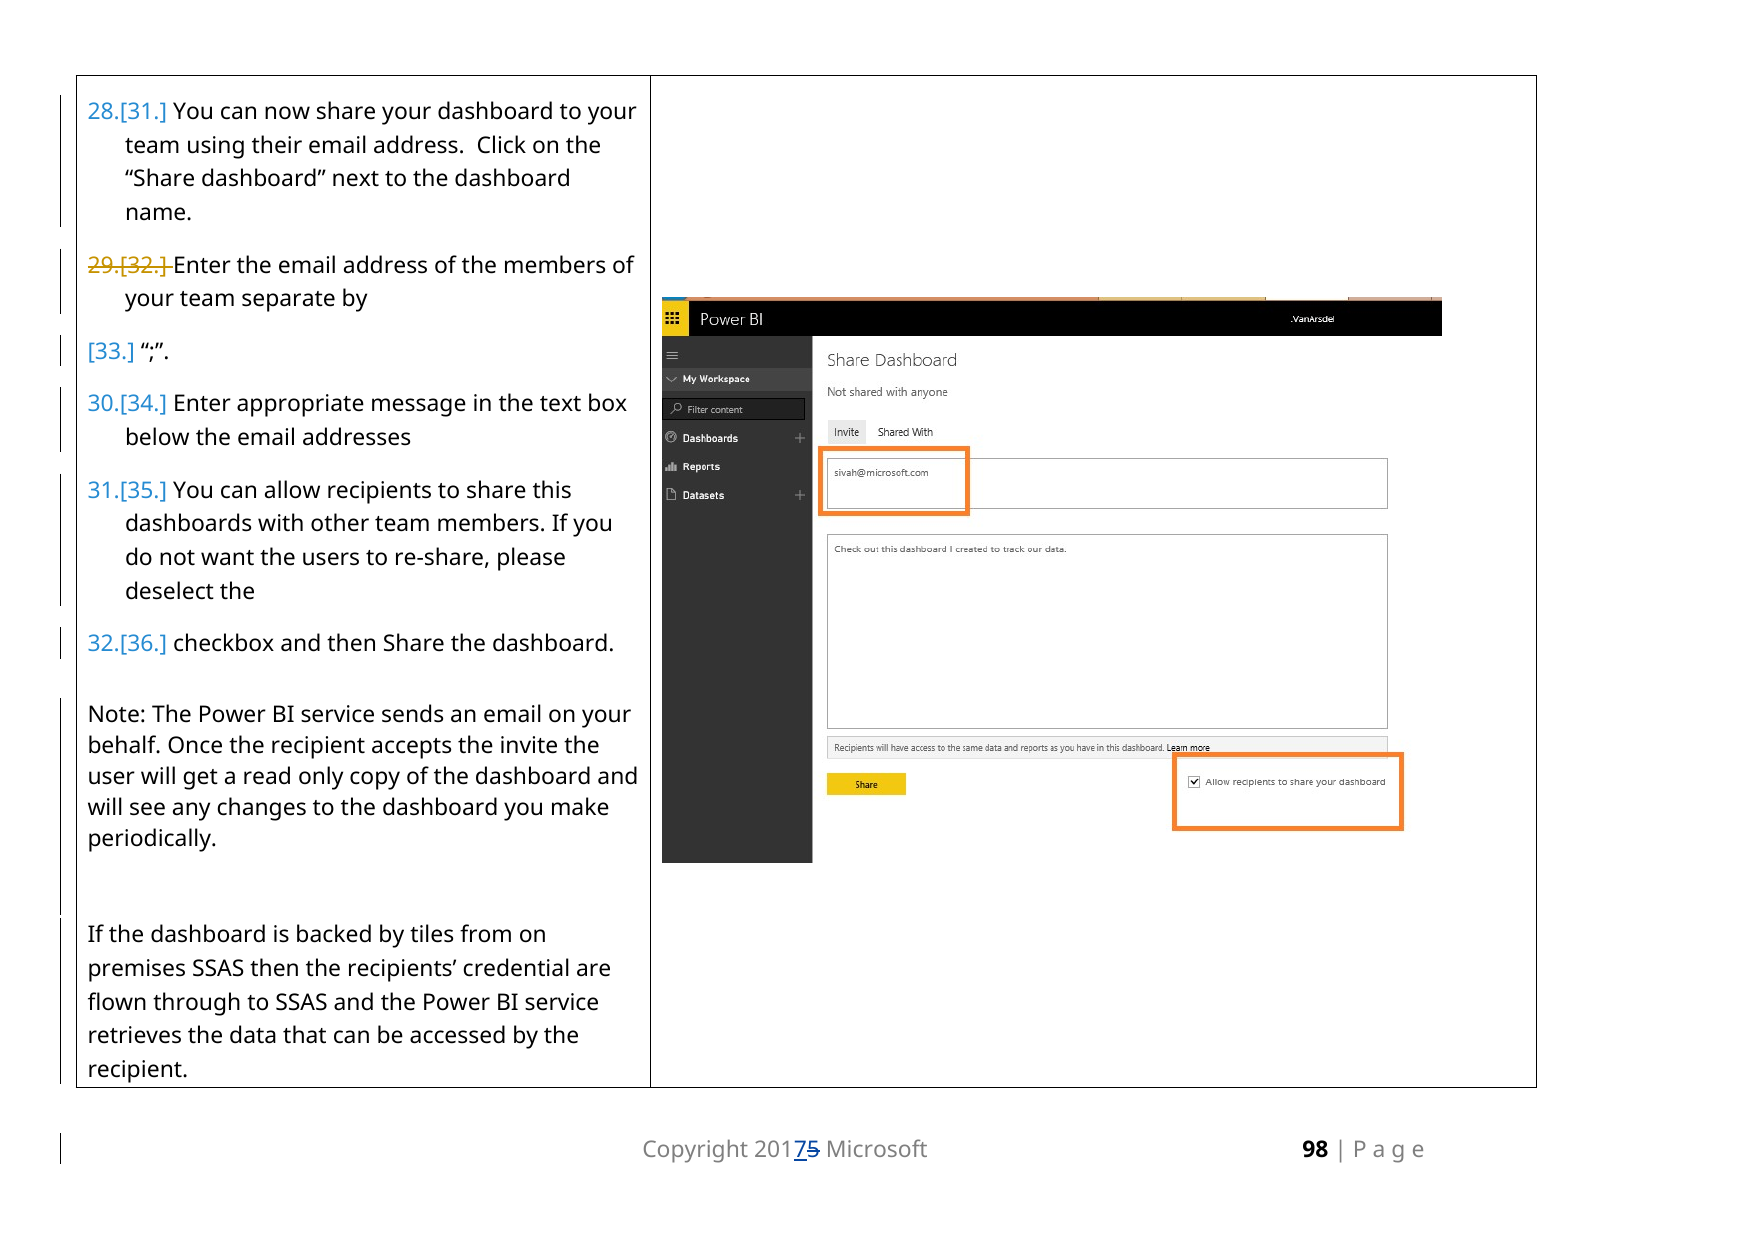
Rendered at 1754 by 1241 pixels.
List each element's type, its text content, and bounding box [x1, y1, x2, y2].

table_cell [651, 76, 1536, 1087]
table_cell You can now share your dashboard to your team using their email address. Click on the “Share dashboard” next to the dashboard name. Enter the email address of the members of your team separate by “;”. Enter appropriate message in the text box below the email addresses You can allow recipients to share this dashboards with other team members. If you do not want the users to re-share, please deselect the checkbox and then Share the dashboard. Note: The Power BI service sends an email on your behalf. Once the recipient accepts the invite the user will get a read only copy of the dashboard and will see any changes to the dashboard you make periodically. If the dashboard is backed by tiles from on premises SSAS then the recipients’ credential are flown through to SSAS and the Power BI service retrieves the data that can be accessed by the recipient. [77, 76, 650, 1087]
picture [662, 297, 1442, 863]
